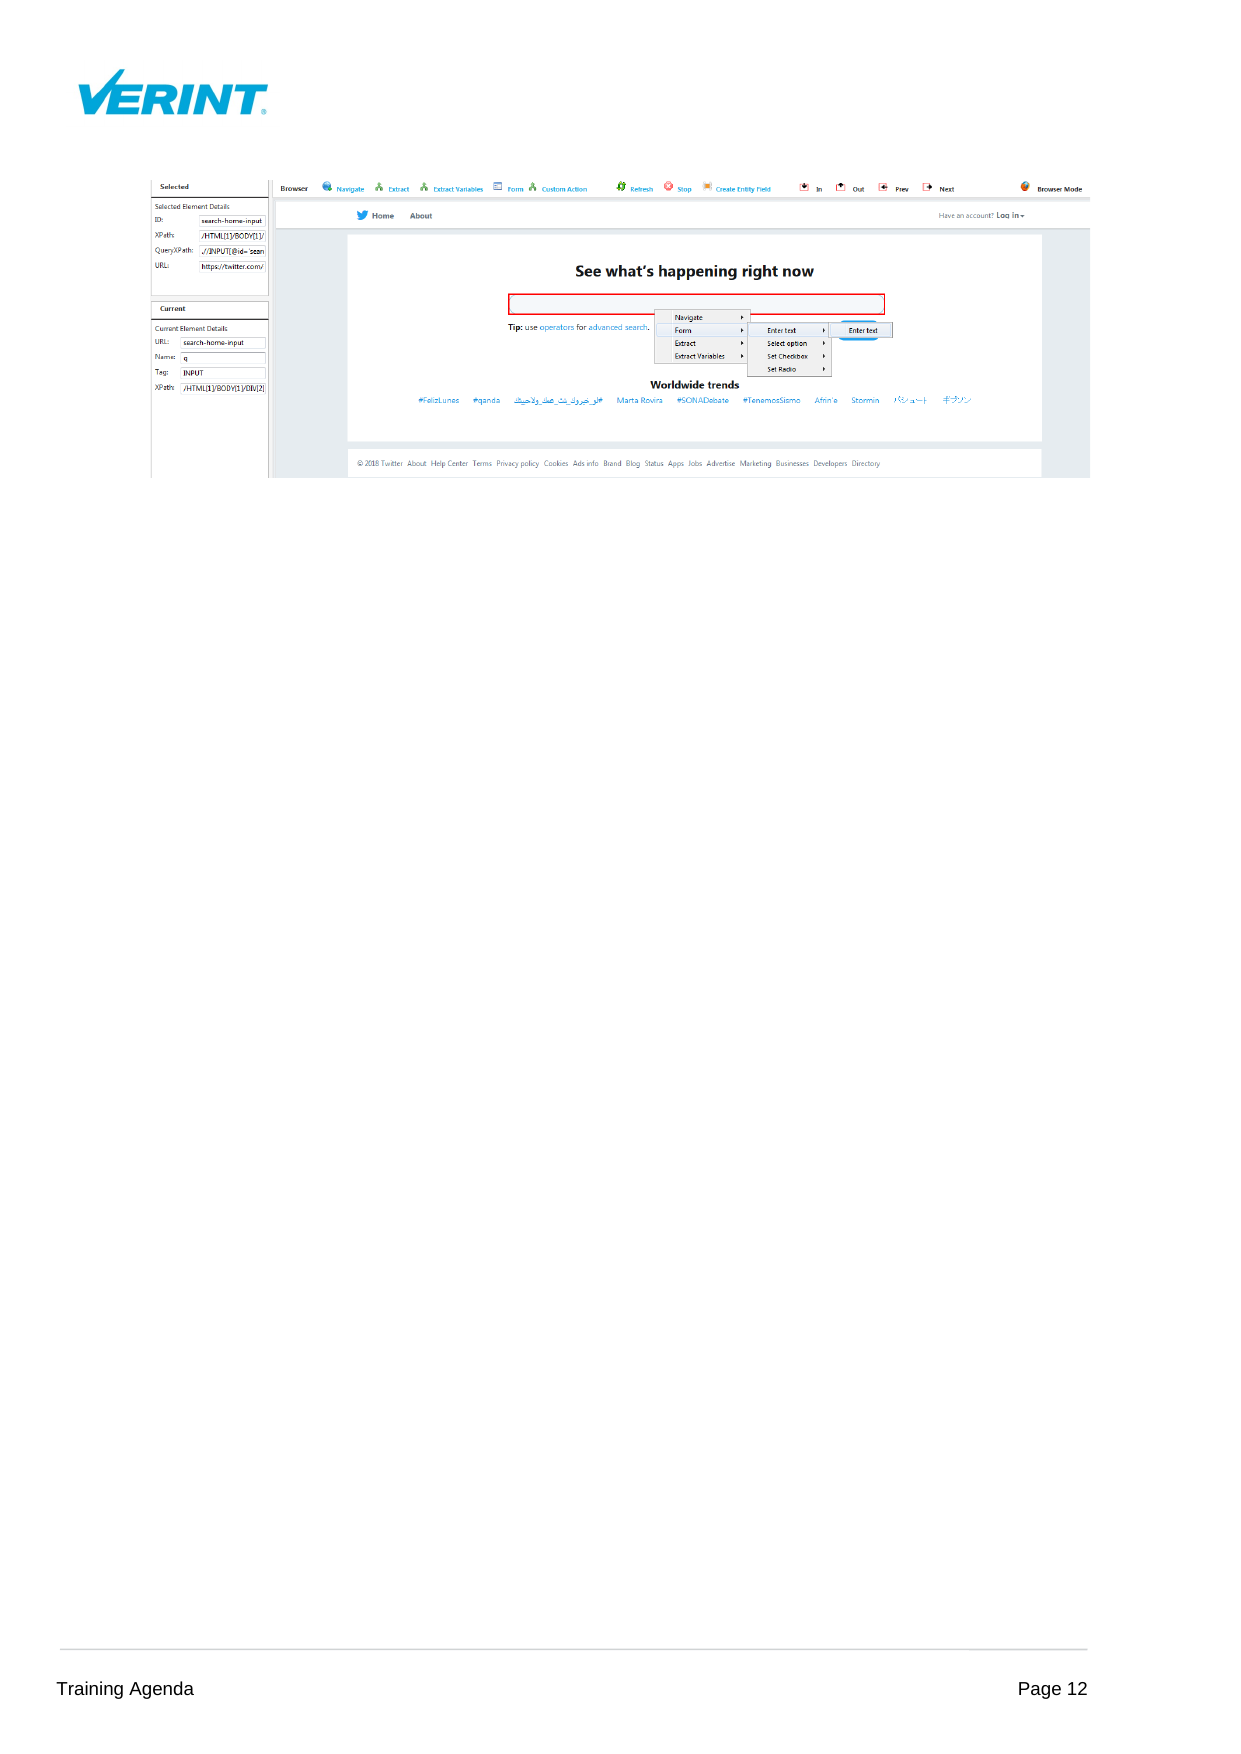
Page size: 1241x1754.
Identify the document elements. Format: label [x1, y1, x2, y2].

picture [65, 60, 281, 127]
picture [150, 180, 1091, 478]
